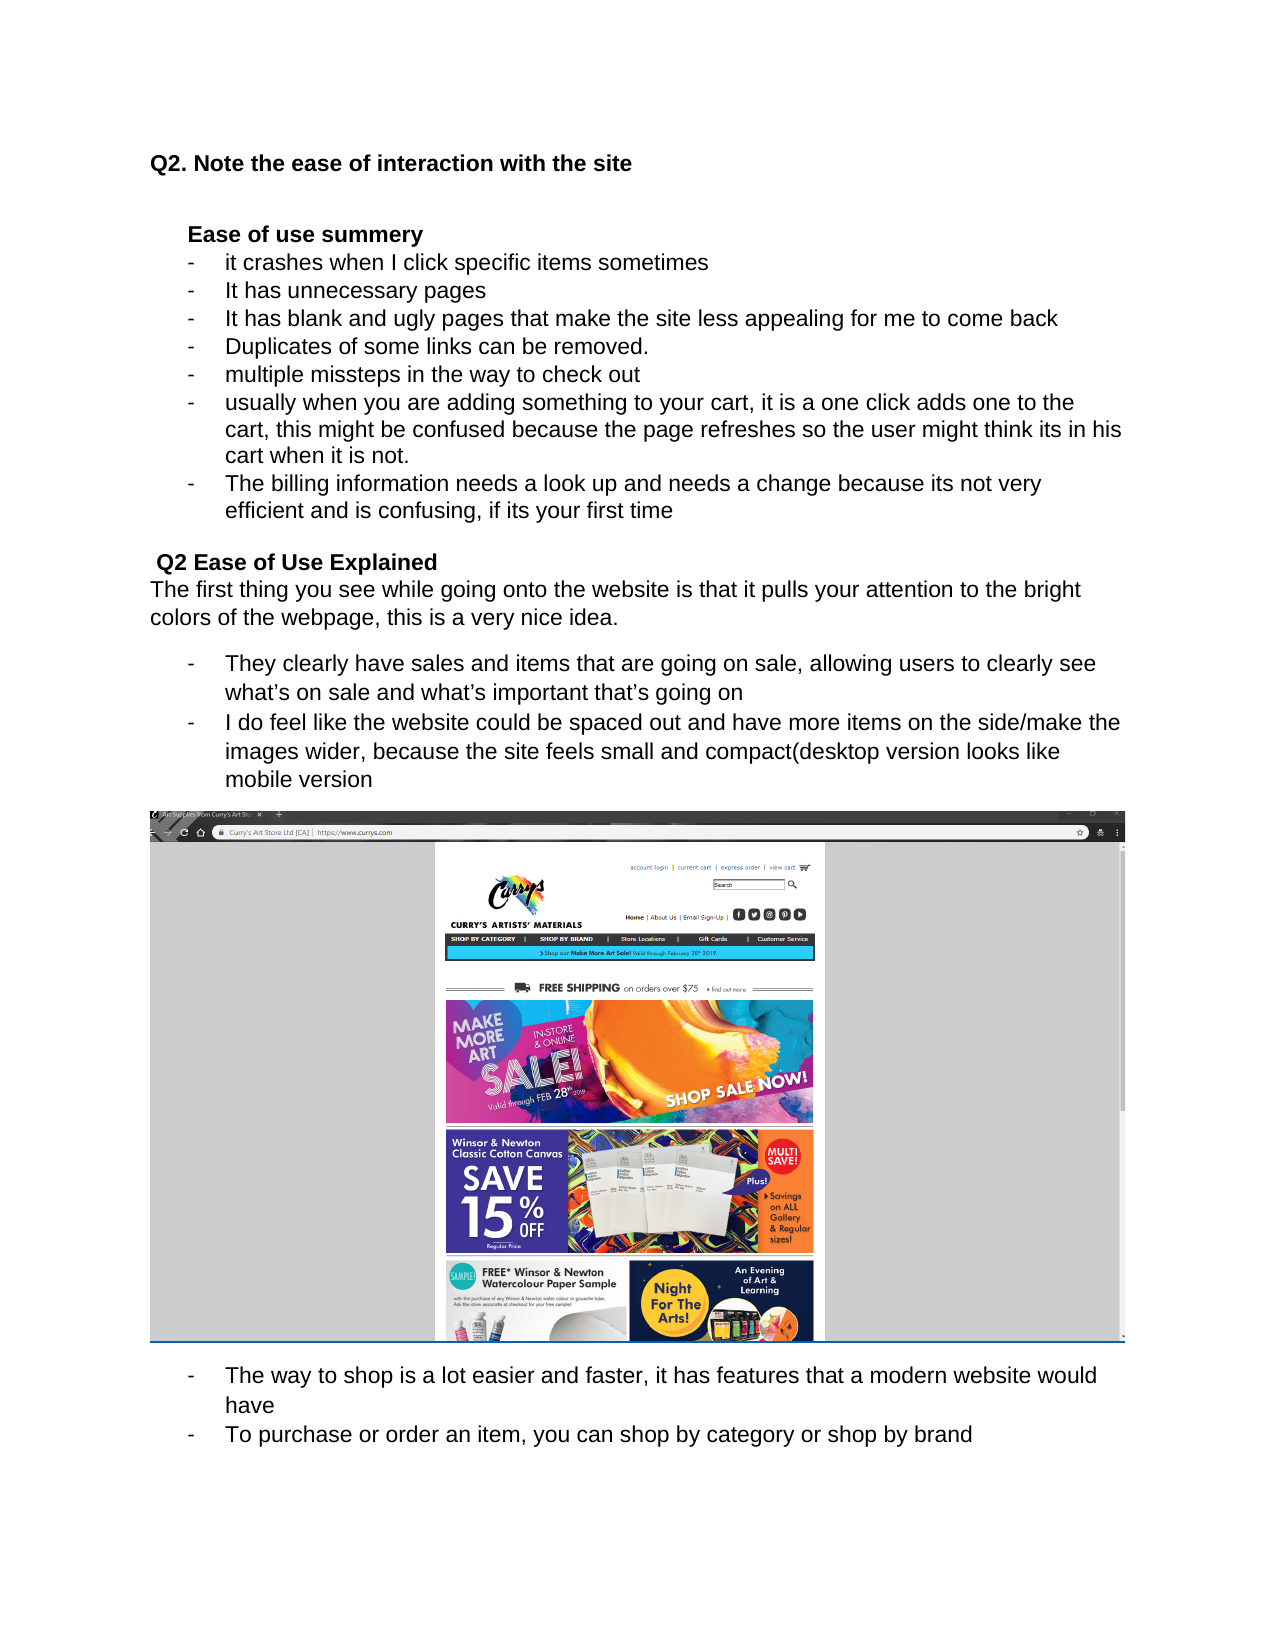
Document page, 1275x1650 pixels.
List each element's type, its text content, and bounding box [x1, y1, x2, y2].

list The billing information needs a look up and needs a change because its not very efficient and is confusing, if its your first time [187, 469, 1125, 523]
text Q2. Note the ease of interaction with the site [150, 150, 1125, 176]
picture [150, 811, 1125, 1343]
text Q2 Ease of Use Explained [150, 549, 1125, 576]
list It has blank and ugly pages that make the site less appealing for me to come back [187, 304, 1125, 332]
list To purchase or order an item, you can shop by category or shop by brand [187, 1420, 1125, 1448]
text The first thing you see while going onto the website is that it pulls your attention to the bright colors of the webpage, this is a very nice idea. [150, 576, 1125, 631]
list multiple missteps in the way to check out [187, 360, 1125, 388]
list They clearly have sales and items that are going on sale, allowing users to clearly see what’s on sale and what’s important that’s going on [187, 649, 1125, 706]
list The way to shop is a lot easier and faster, it has features that a modern website would have [187, 1362, 1125, 1418]
list it crashes when I click specific items sometimes [187, 248, 1125, 276]
text Ease of use summery [187, 221, 1125, 248]
list Duplicates of some links can be removed. [187, 332, 1125, 360]
list usually when you are adding something to your cart, it is a one click adds one to the cart, this might be confused because the page refreshes so the user might think its in his cart when it is not. [187, 388, 1125, 469]
list I do feel like the website could be spaced out and have more items on the side/make the images wider, because the site feels small and compact(desktop version looks like mobile version [187, 708, 1125, 793]
list It has unnecessary pages [187, 276, 1125, 304]
